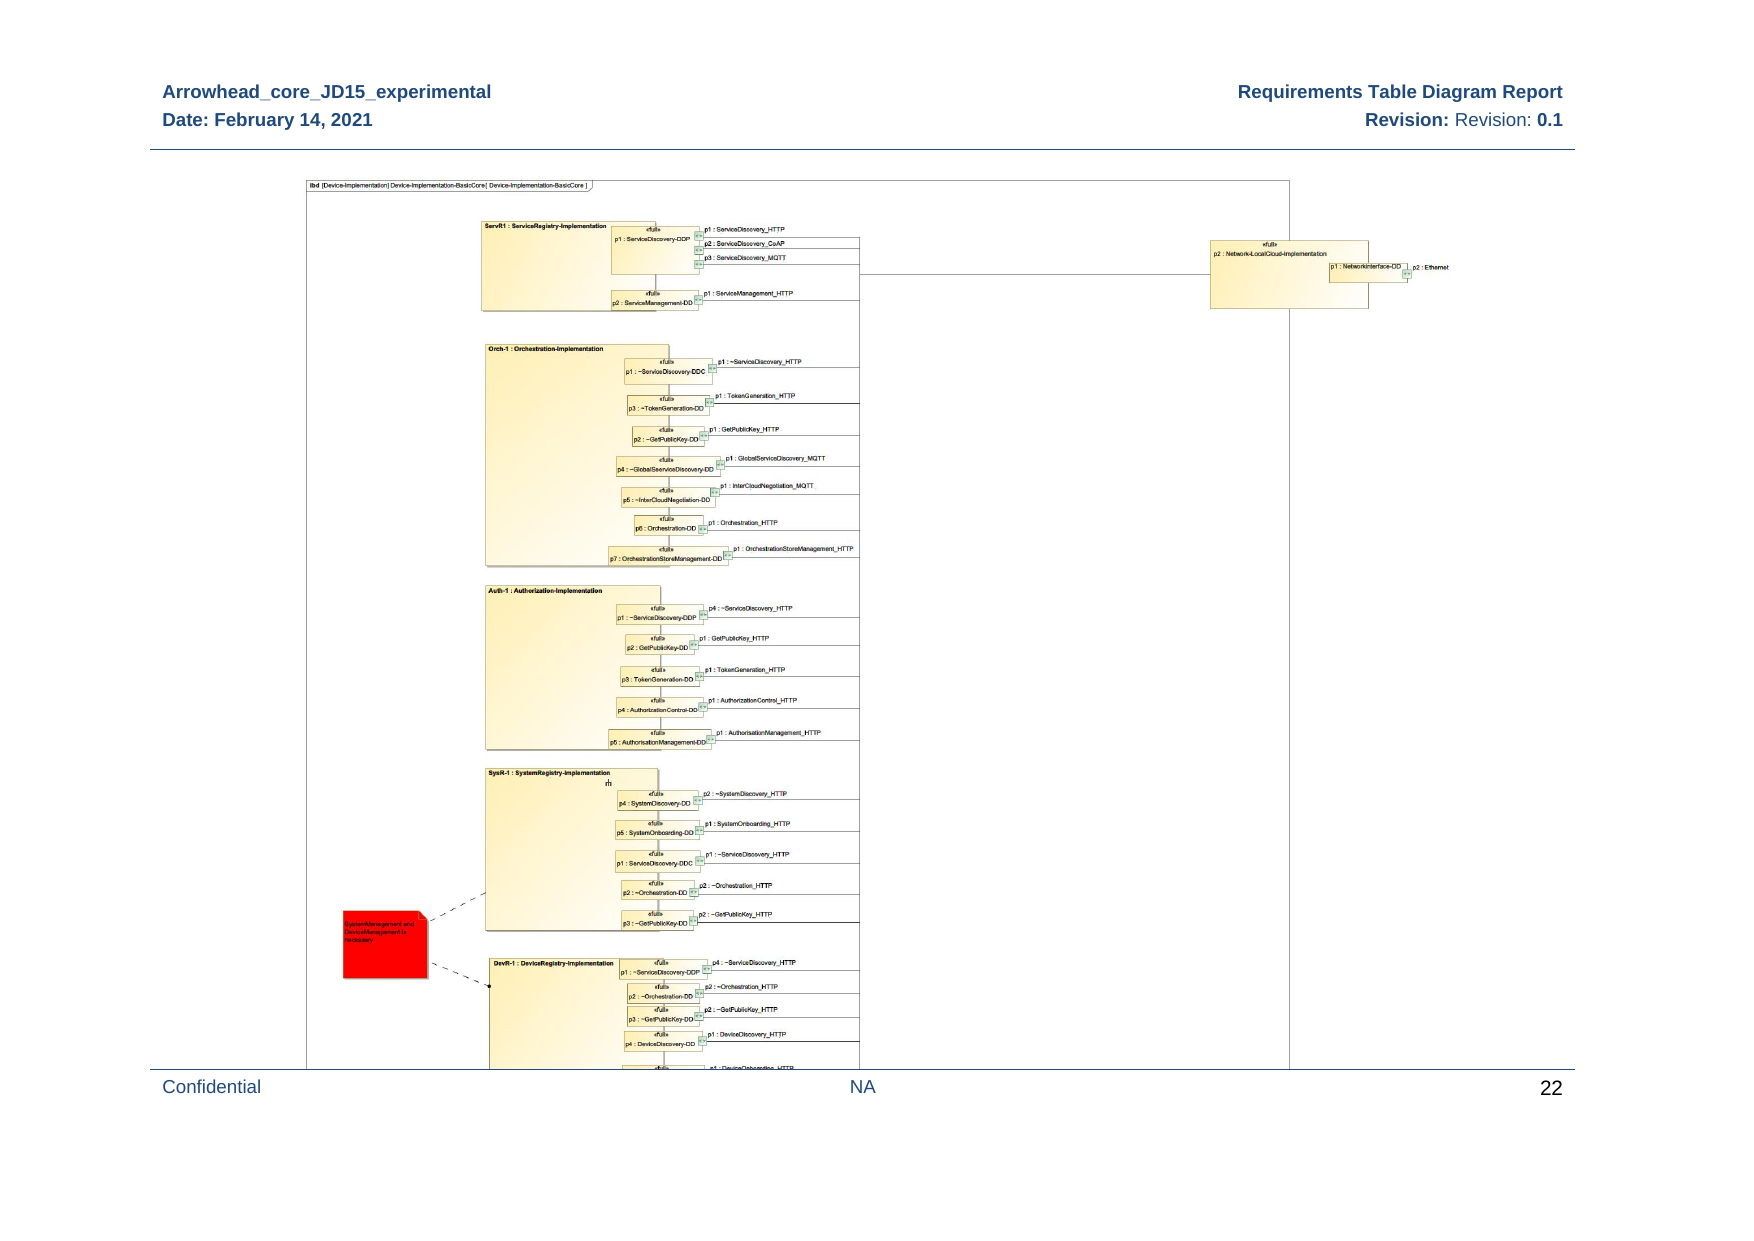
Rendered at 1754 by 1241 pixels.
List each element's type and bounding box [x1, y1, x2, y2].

picture [303, 177, 1451, 1069]
